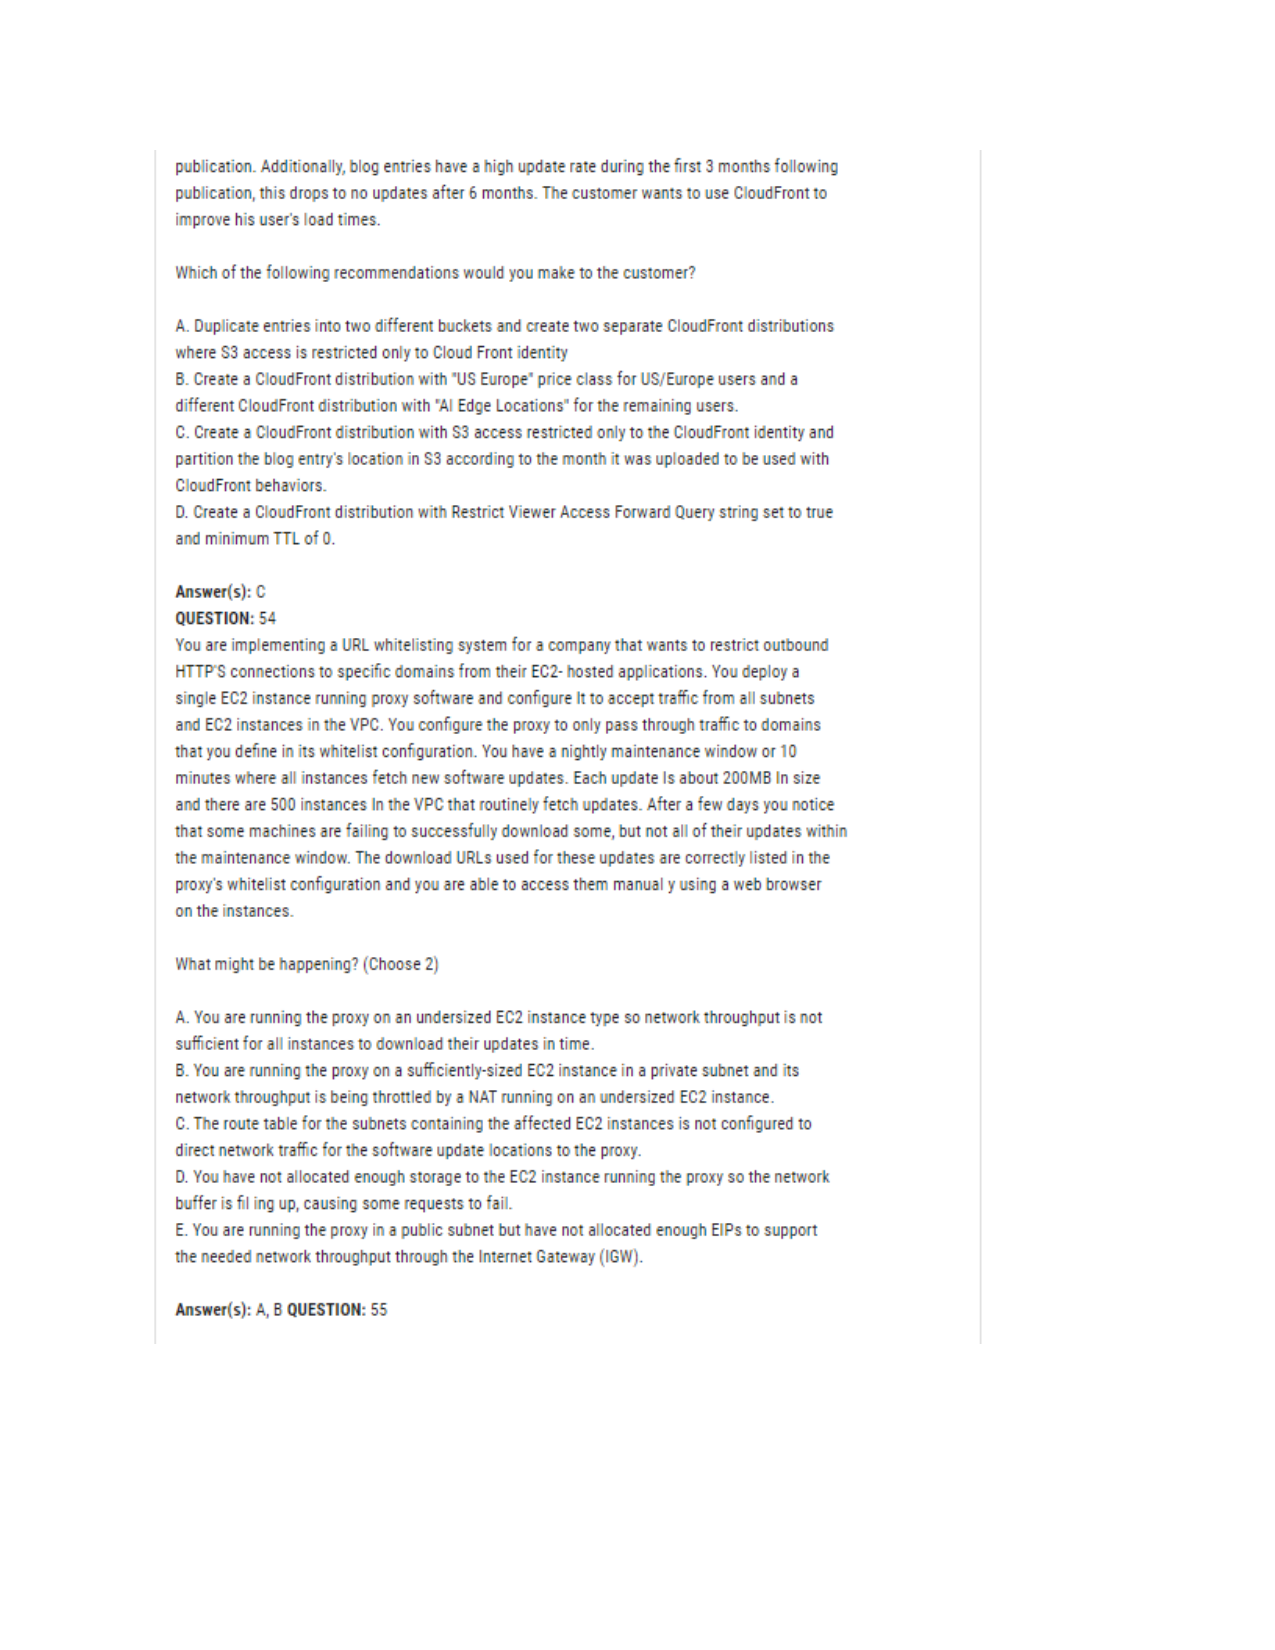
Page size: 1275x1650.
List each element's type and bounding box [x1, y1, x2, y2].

picture [150, 150, 988, 1344]
